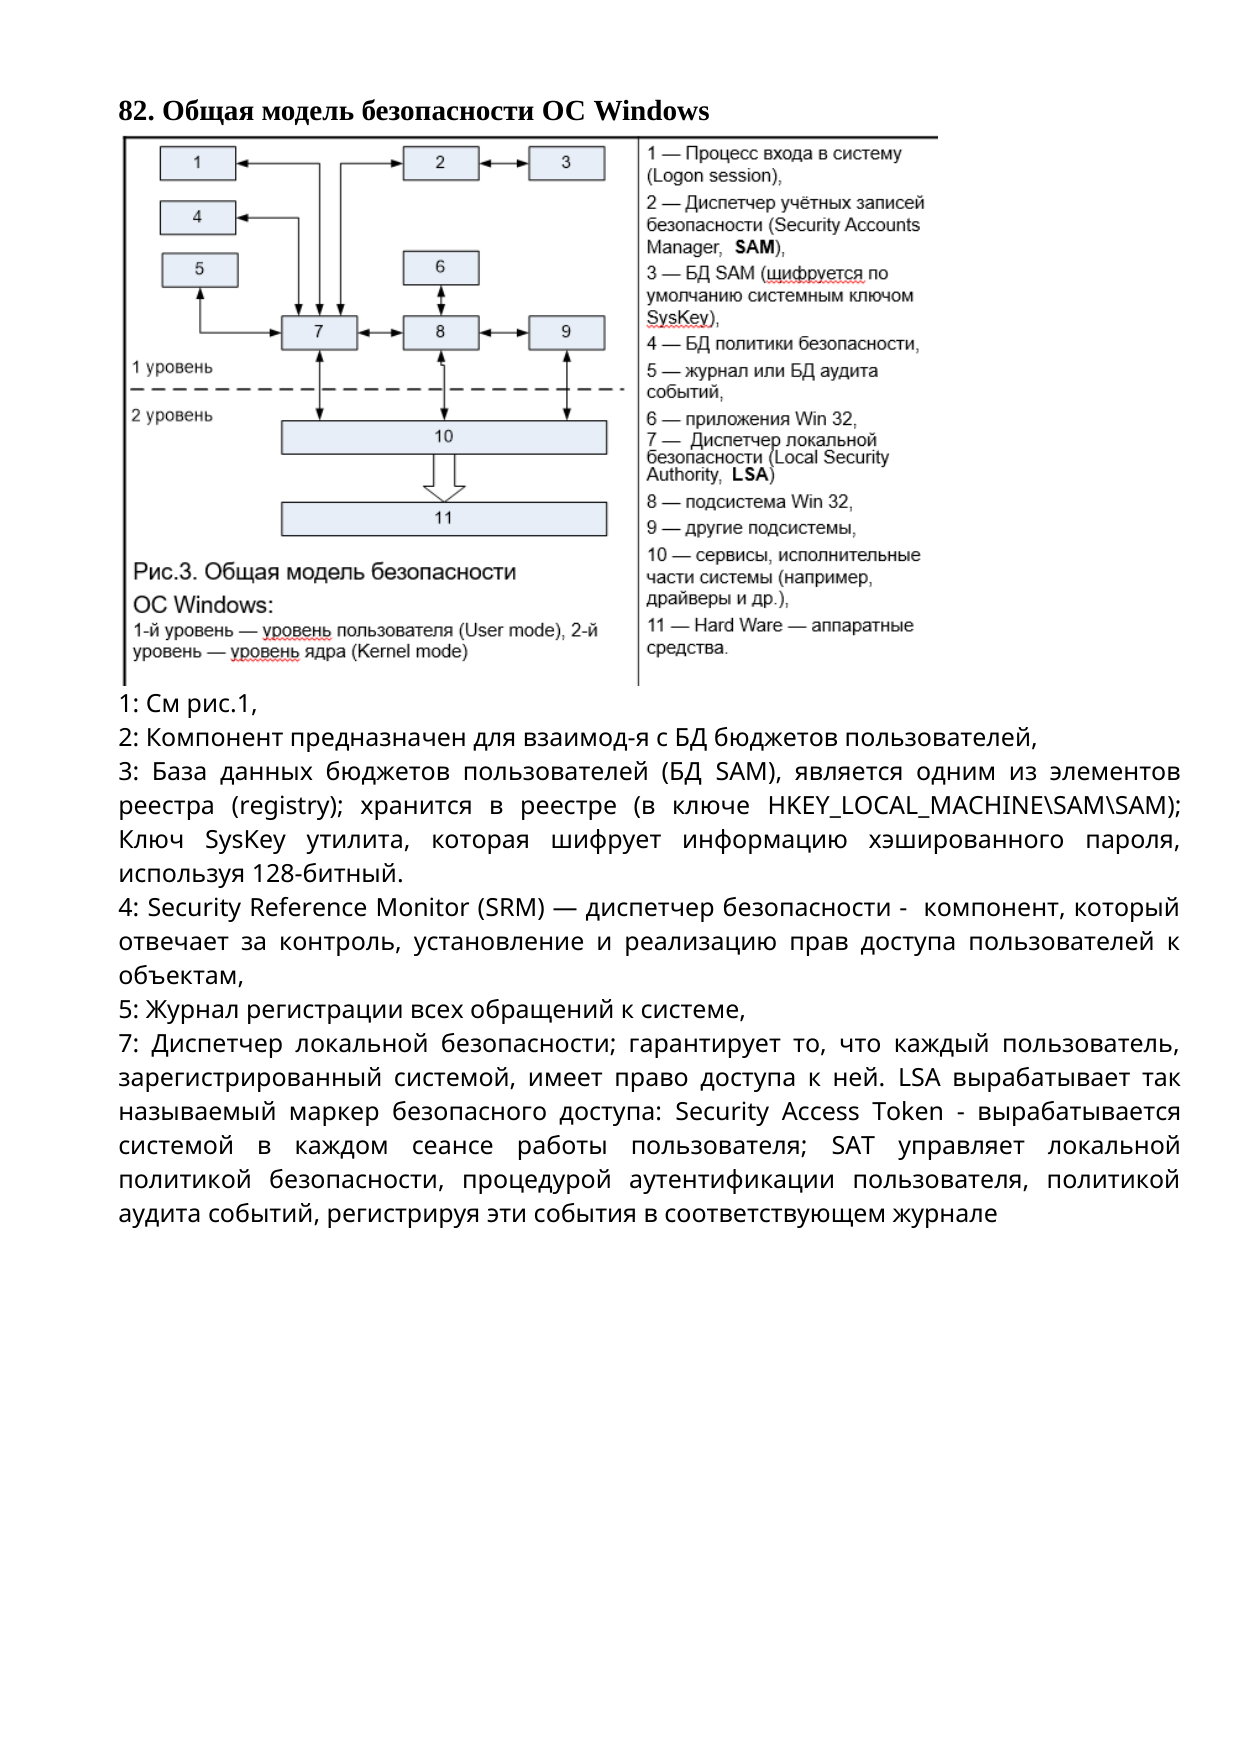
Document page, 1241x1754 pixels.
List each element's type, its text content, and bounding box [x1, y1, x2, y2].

text 2: Компонент предназначен для взаимод-я с БД бюджетов пользователей, [118, 719, 1181, 753]
subtitle 82. Общая модель безопасности ОС Windows [118, 93, 1181, 127]
text 3: База данных бюджетов пользователей (БД SAM), является одним из элементов реестра (registry); хранится в реестре (в ключе HKEY_LOCAL_MACHINE\SAM\SAM); Ключ SysKey утилита, которая шифрует информацию хэшированного пароля, используя 128-битный. [118, 753, 1181, 889]
text 7: Диспетчер локальной безопасности; гарантирует то, что каждый пользователь, зарегистрированный системой, имеет право доступа к ней. LSA вырабатывает так называемый маркер безопасного доступа: Security Access Token - вырабатывается системой в каждом сеансе работы пользователя; SAT управляет локальной политикой безопасности, процедурой аутентификации пользователя, политикой аудита событий, регистрируя эти события в соответствующем журнале [118, 1026, 1181, 1230]
picture [118, 133, 938, 686]
text 1: См рис.1, [118, 685, 1181, 719]
text 5: Журнал регистрации всех обращений к системе, [118, 992, 1181, 1026]
text 4: Security Reference Monitor (SRM) — диспетчер безопасности - компонент, который отвечает за контроль, установление и реализацию прав доступа пользователей к объектам, [118, 889, 1181, 992]
